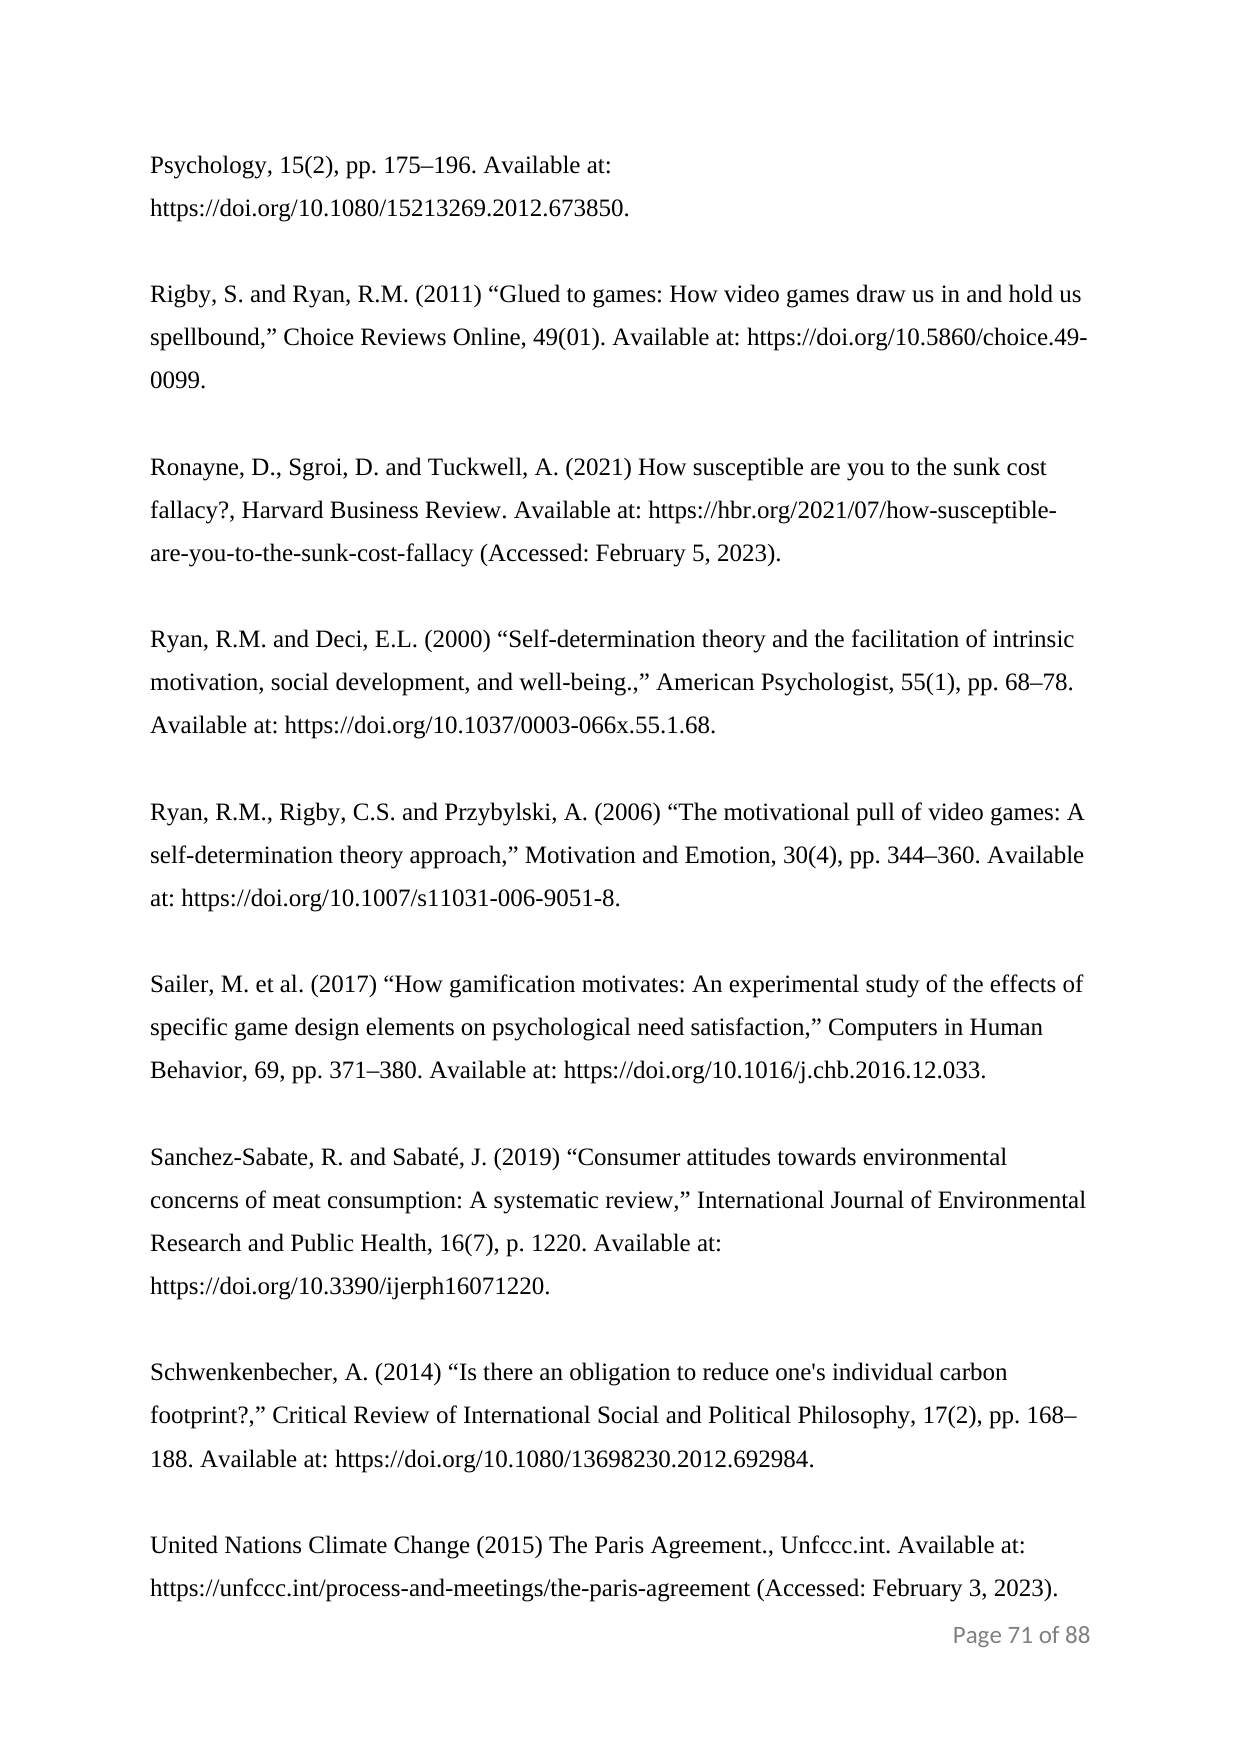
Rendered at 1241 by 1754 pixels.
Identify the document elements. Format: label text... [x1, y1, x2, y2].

text Schwenkenbecher, A. (2014) “Is there an obligation to reduce one's individual carbon footprint?,” Critical Review of International Social and Political Philosophy, 17(2), pp. 168–188. Available at: https://doi.org/10.1080/13698230.2012.692984. [150, 1357, 1090, 1472]
text Ronayne, D., Sgroi, D. and Tuckwell, A. (2021) How susceptible are you to the sunk cost fallacy?, Harvard Business Review. Available at: https://hbr.org/2021/07/how-susceptible-are-you-to-the-sunk-cost-fallacy (Accessed: February 5, 2023). [150, 452, 1090, 567]
text Sanchez-Sabate, R. and Sabaté, J. (2019) “Consumer attitudes towards environmental concerns of meat consumption: A systematic review,” International Journal of Environmental Research and Public Health, 16(7), p. 1220. Available at: https://doi.org/10.3390/ijerph16071220. [150, 1142, 1090, 1300]
text United Nations Climate Change (2015) The Paris Agreement., Unfccc.int. Available at: https://unfccc.int/process-and-meetings/the-paris-agreement (Accessed: February 3, 2023). [150, 1530, 1090, 1602]
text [150, 150, 1090, 222]
text Sailer, M. et al. (2017) “How gamification motivates: An experimental study of the effects of specific game design elements on psychological need satisfaction,” Computers in Human Behavior, 69, pp. 371–380. Available at: https://doi.org/10.1016/j.chb.2016.12.033. [150, 969, 1090, 1084]
text Ryan, R.M. and Deci, E.L. (2000) “Self-determination theory and the facilitation of intrinsic motivation, social development, and well-being.,” American Psychologist, 55(1), pp. 68–78. Available at: https://doi.org/10.1037/0003-066x.55.1.68. [150, 624, 1090, 739]
text Rigby, S. and Ryan, R.M. (2011) “Glued to games: How video games draw us in and hold us spellbound,” Choice Reviews Online, 49(01). Available at: https://doi.org/10.5860/choice.49-0099. [150, 279, 1090, 394]
text Ryan, R.M., Rigby, C.S. and Przybylski, A. (2006) “The motivational pull of video games: A self-determination theory approach,” Motivation and Emotion, 30(4), pp. 344–360. Available at: https://doi.org/10.1007/s11031-006-9051-8. [150, 797, 1090, 912]
